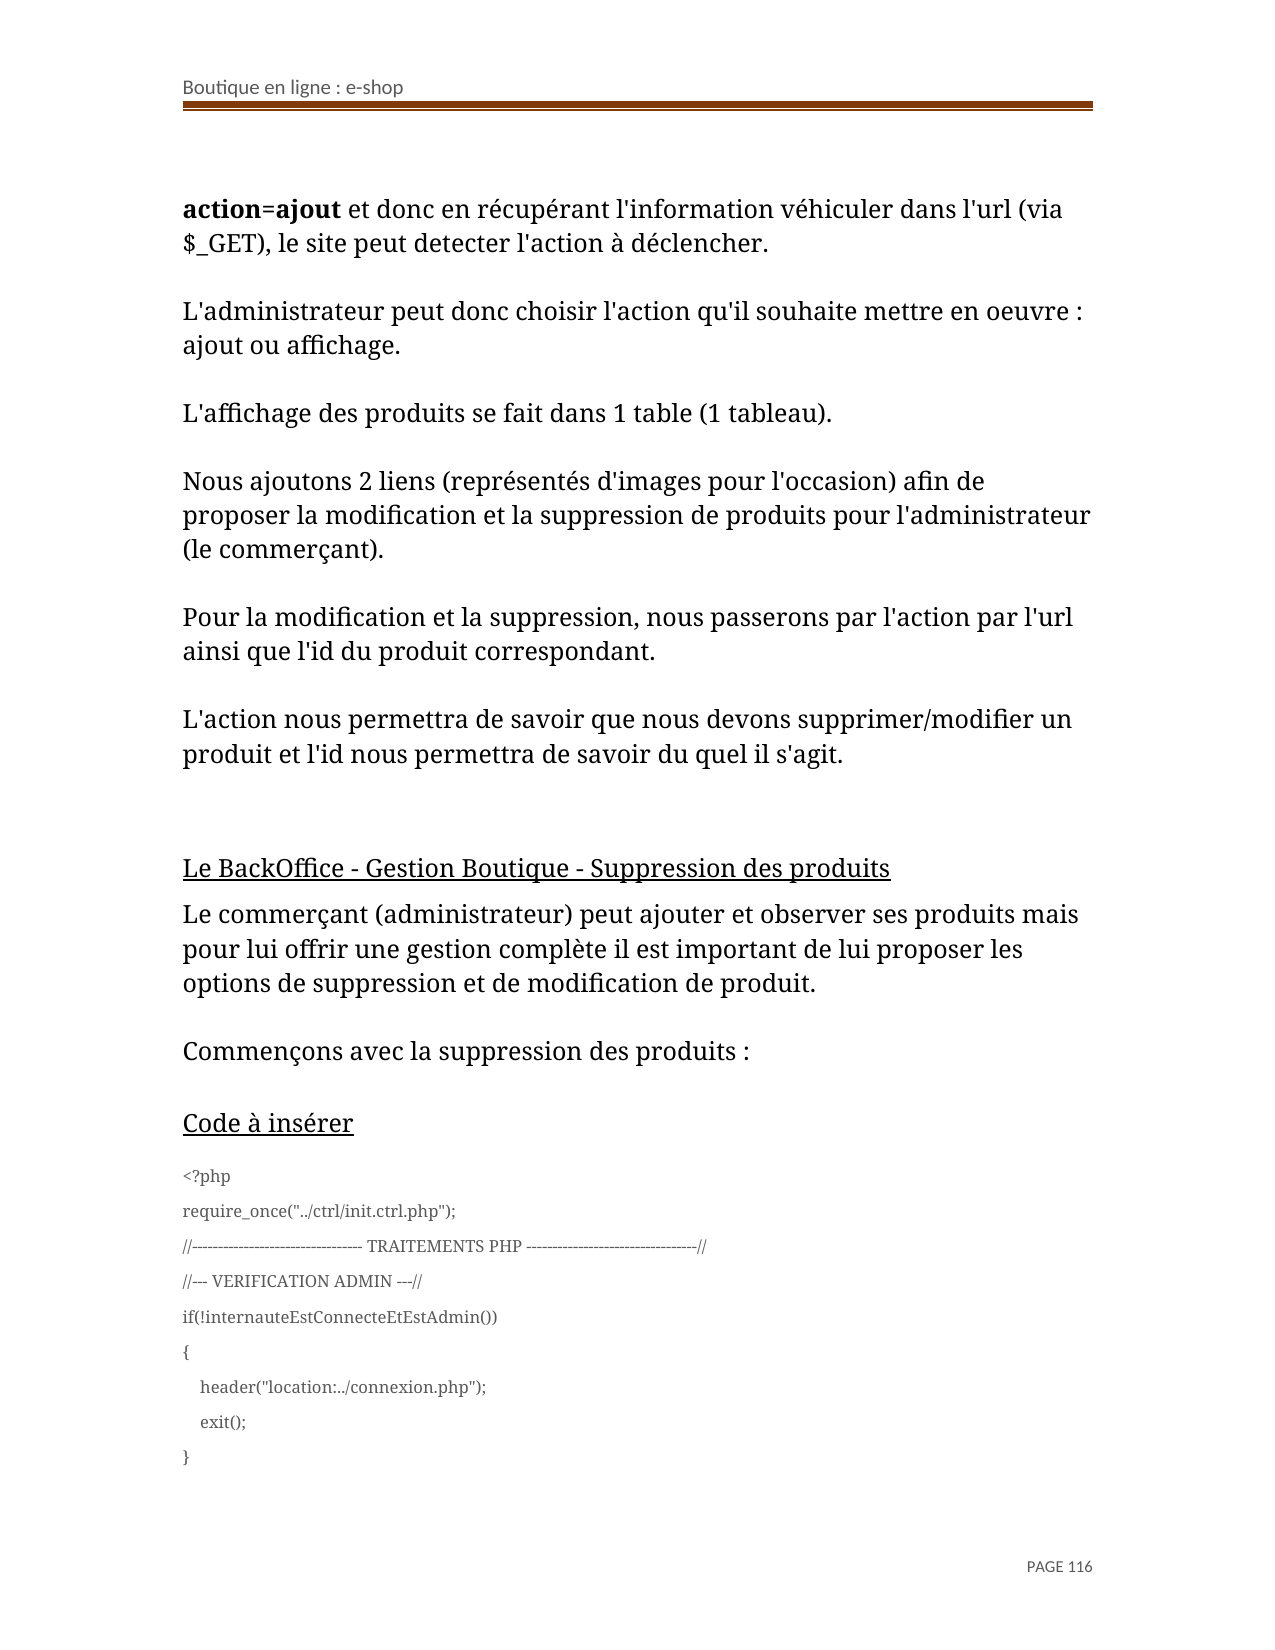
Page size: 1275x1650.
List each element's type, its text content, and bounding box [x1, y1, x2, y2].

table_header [183, 1152, 1275, 1481]
text Le commerçant (administrateur) peut ajouter et observer ses produits mais pour lui offrir une gestion complète il est important de lui proposer les options de suppression et de modification de produit. Commençons avec la suppression des produits : [182, 897, 1093, 1093]
subtitle Le BackOffice - Gestion Boutique - Suppression des produits [182, 851, 1093, 885]
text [182, 191, 1093, 830]
text Code à insérer [182, 1105, 1093, 1139]
